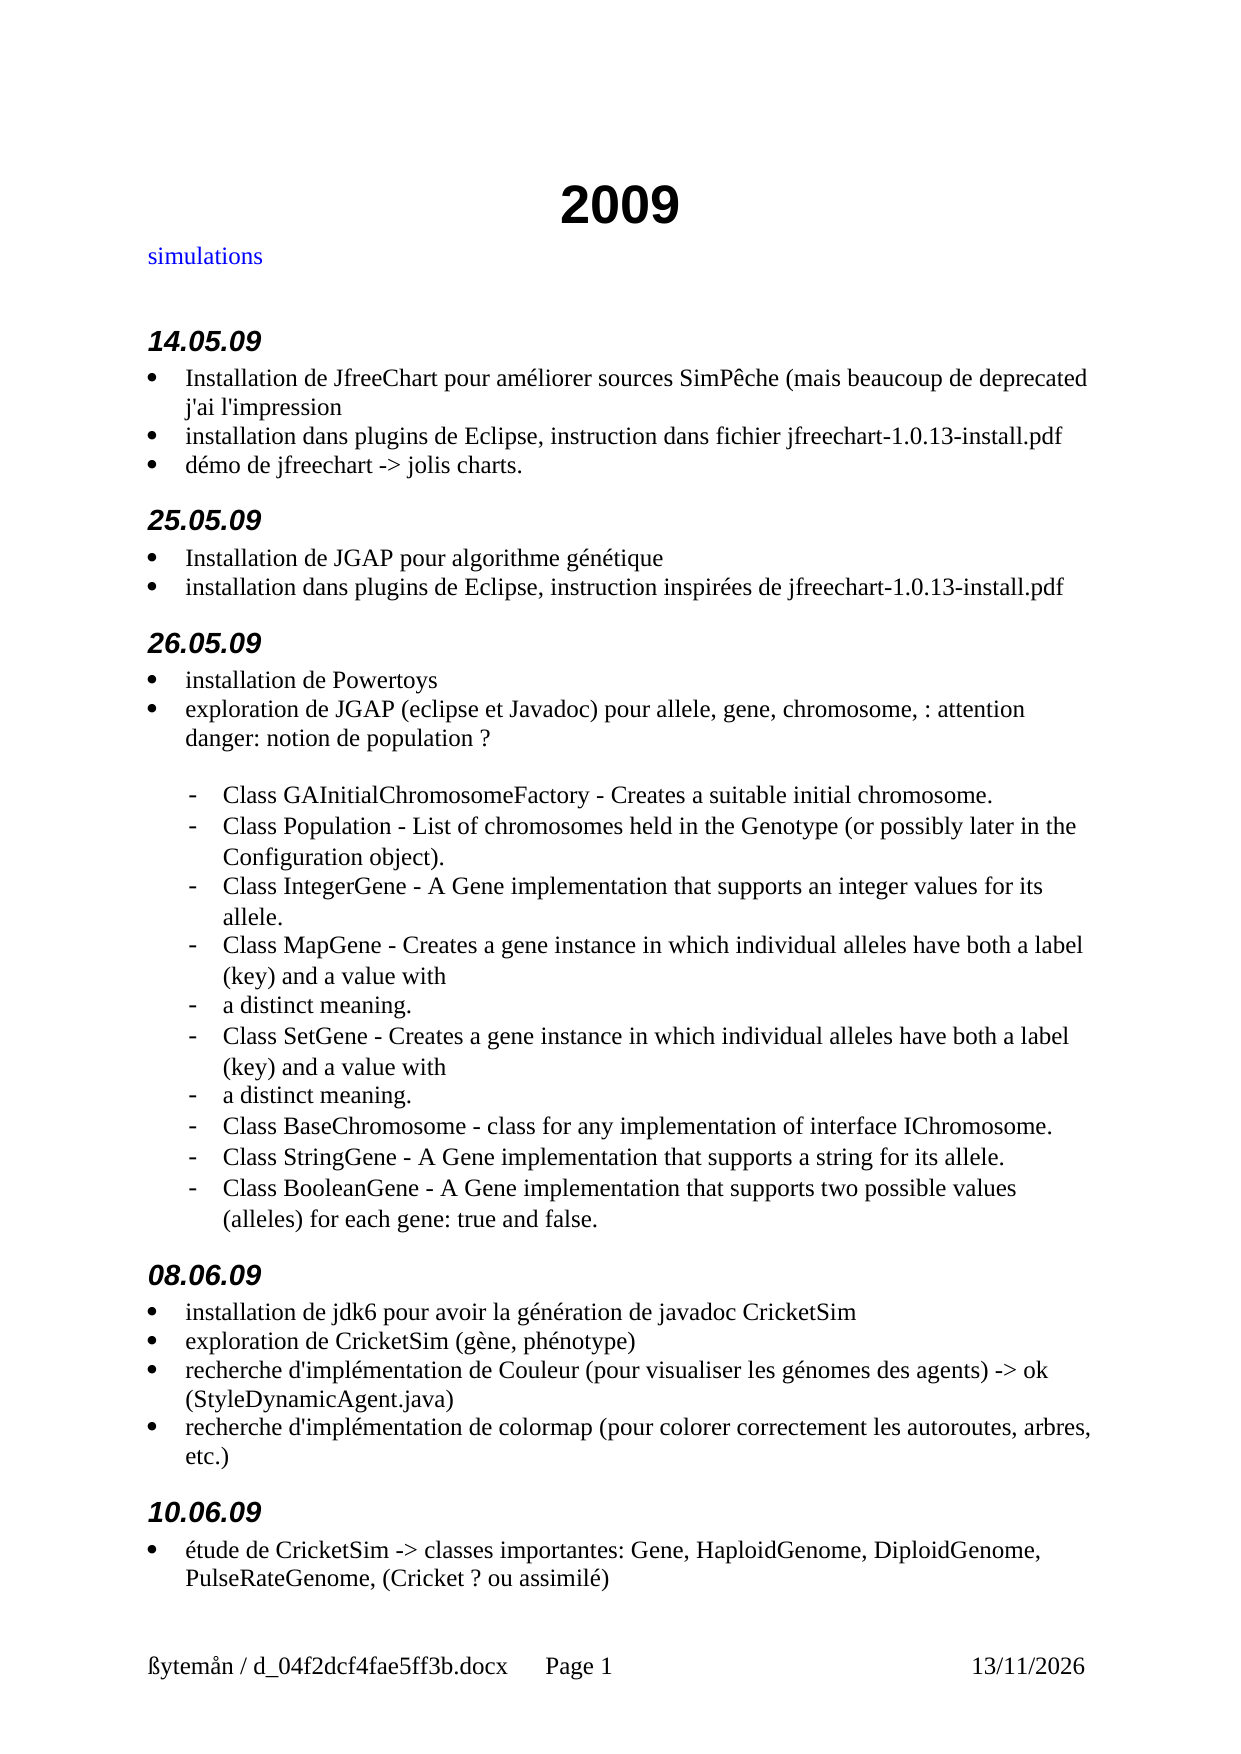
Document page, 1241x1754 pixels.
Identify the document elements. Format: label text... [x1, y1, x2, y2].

list Class StringGene - A Gene implementation that supports a string for its allele. [185, 1142, 1093, 1173]
list Class MapGene - Creates a gene instance in which individual alleles have both a label (key) and a value with [185, 931, 1093, 990]
subtitle 26.05.09 [148, 626, 1093, 659]
list installation de Powertoys [148, 666, 1093, 694]
list Class IntegerGene - A Gene implementation that supports an integer values for its allele. [185, 871, 1093, 931]
list installation de jdk6 pour avoir la génération de javadoc CricketSim [148, 1297, 1093, 1326]
list installation dans plugins de Eclipse, instruction dans fichier jfreechart-1.0.13-install.pdf [148, 421, 1093, 450]
list a distinct meaning. [185, 990, 1093, 1021]
list étude de CricketSim -> classes importantes: Gene, HaploidGenome, DiploidGenome, PulseRateGenome, (Cricket ? ou assimilé) [148, 1535, 1093, 1592]
subtitle 25.05.09 [148, 503, 1093, 537]
subtitle 2009 [148, 173, 1093, 235]
subtitle 10.06.09 [148, 1495, 1093, 1528]
list Class BaseChromosome - class for any implementation of interface IChromosome. [185, 1111, 1093, 1142]
list Installation de JGAP pour algorithme génétique [148, 543, 1093, 572]
list recherche d'implémentation de colormap (pour colorer correctement les autoroutes, arbres, etc.) [148, 1412, 1093, 1470]
list Installation de JfreeChart pour améliorer sources SimPêche (mais beaucoup de deprecated j'ai l'impression [148, 363, 1093, 421]
list Class SetGene - Creates a gene instance in which individual alleles have both a label (key) and a value with [185, 1021, 1093, 1081]
list installation dans plugins de Eclipse, instruction inspirées de jfreechart-1.0.13-install.pdf [148, 572, 1093, 601]
subtitle 14.05.09 [148, 324, 1093, 357]
list Class Population - List of chromosomes held in the Genotype (or possibly later in the Configuration object). [185, 811, 1093, 871]
list exploration de JGAP (eclipse et Javadoc) pour allele, gene, chromosome, : attention danger: notion de population ? [148, 694, 1093, 752]
text simulations [148, 241, 1093, 270]
list recherche d'implémentation de Couleur (pour visualiser les génomes des agents) -> ok (StyleDynamicAgent.java) [148, 1355, 1093, 1412]
list a distinct meaning. [185, 1081, 1093, 1111]
list Class GAInitialChromosomeFactory - Creates a suitable initial chromosome. [185, 781, 1093, 811]
list Class BooleanGene - A Gene implementation that supports two possible values (alleles) for each gene: true and false. [185, 1173, 1093, 1233]
list démo de jfreechart -> jolis charts. [148, 450, 1093, 478]
subtitle 08.06.09 [148, 1258, 1093, 1291]
list exploration de CricketSim (gène, phénotype) [148, 1326, 1093, 1355]
